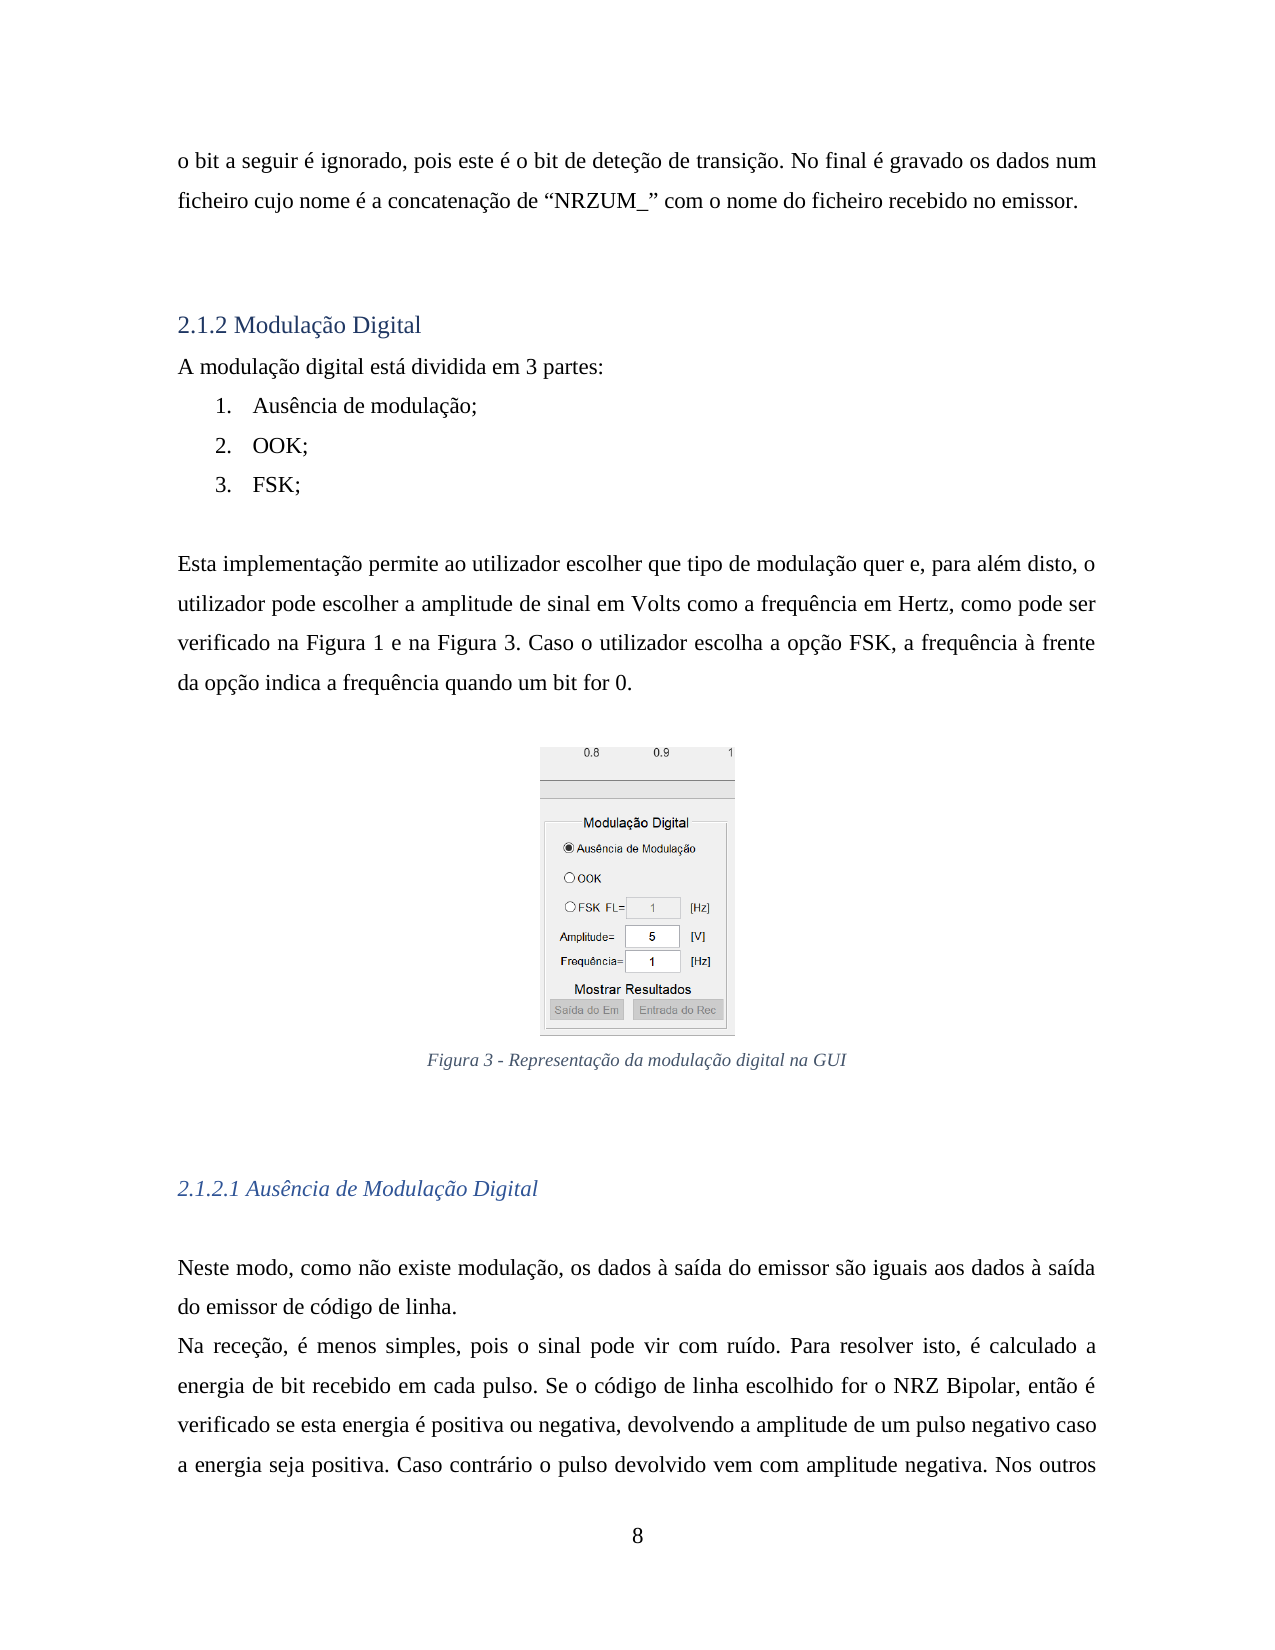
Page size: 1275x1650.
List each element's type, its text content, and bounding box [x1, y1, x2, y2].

subtitle 2.1.2 Modulação Digital [177, 310, 1098, 338]
list FSK; [215, 471, 1098, 498]
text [177, 1333, 1098, 1477]
list Ausência de modulação; [215, 392, 1098, 419]
text Esta implementação permite ao utilizador escolher que tipo de modulação quer e, para além disto, o utilizador pode escolher a amplitude de sinal em Volts como a frequência em Hertz, como pode ser verificado na Figura 1 e na Figura 3. Caso o utilizador escolha a opção FSK, a frequência à frente da opção indica a frequência quando um bit for 0. [177, 550, 1098, 695]
picture [540, 747, 735, 1036]
text A modulação digital está dividida em 3 partes: [177, 353, 1098, 379]
text Neste modo, como não existe modulação, os dados à saída do emissor são iguais aos dados à saída do emissor de código de linha. [177, 1254, 1098, 1319]
subtitle 2.1.2.1 Ausência de Modulação Digital [177, 1175, 1098, 1201]
list OOK; [215, 432, 1098, 458]
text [177, 148, 1098, 213]
